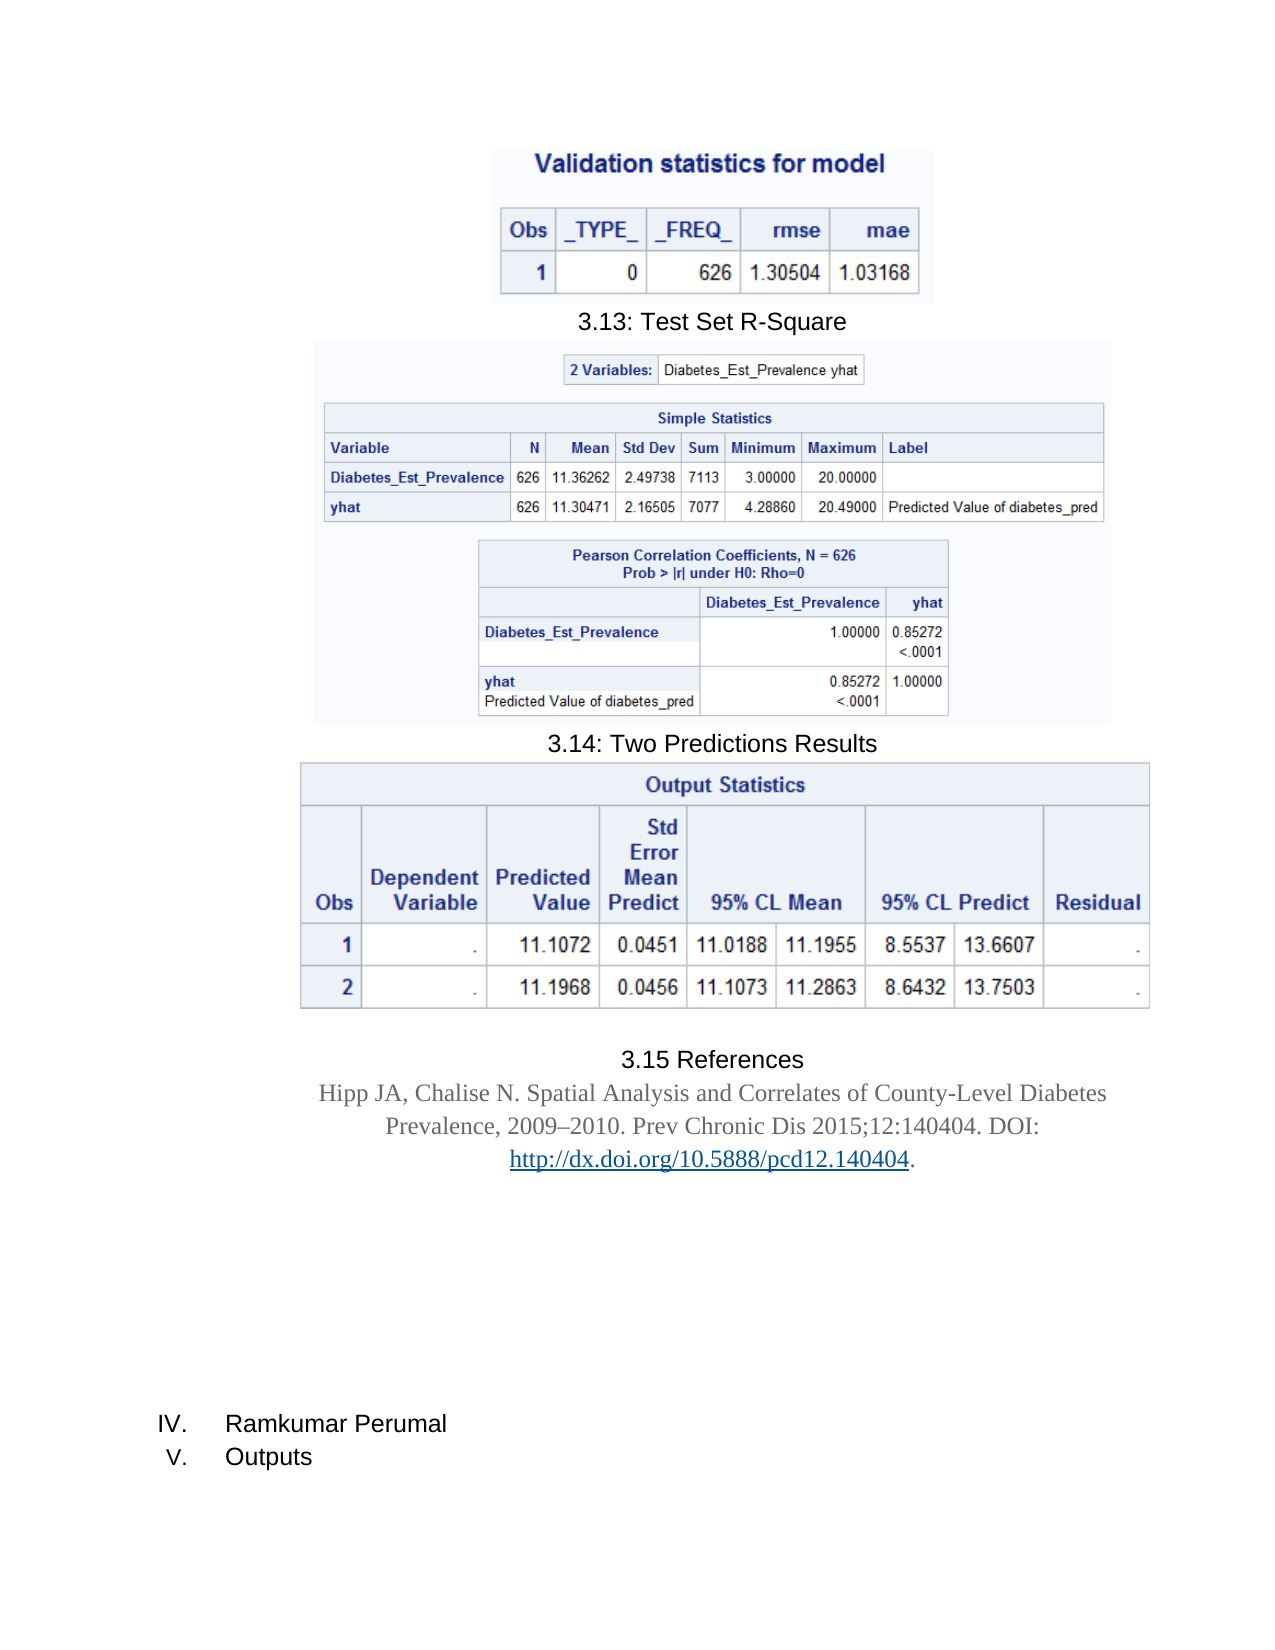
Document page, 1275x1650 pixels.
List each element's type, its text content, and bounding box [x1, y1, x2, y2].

picture [313, 340, 1112, 725]
text Hipp JA, Chalise N. Spatial Analysis and Correlates of County-Level Diabetes Prevalence, 2009–2010. Prev Chronic Dis 2015;12:140404. DOI: http://dx.doi.org/10.5888/pcd12.140404. [300, 1078, 1125, 1173]
text 3.13: Test Set R-Square [300, 307, 1125, 336]
picture [491, 150, 934, 304]
list Ramkumar Perumal [187, 1409, 1125, 1437]
text 3.14: Two Predictions Results [300, 729, 1125, 757]
picture [300, 761, 1150, 1009]
list Outputs [187, 1442, 1125, 1470]
text 3.15 References [300, 1045, 1125, 1074]
